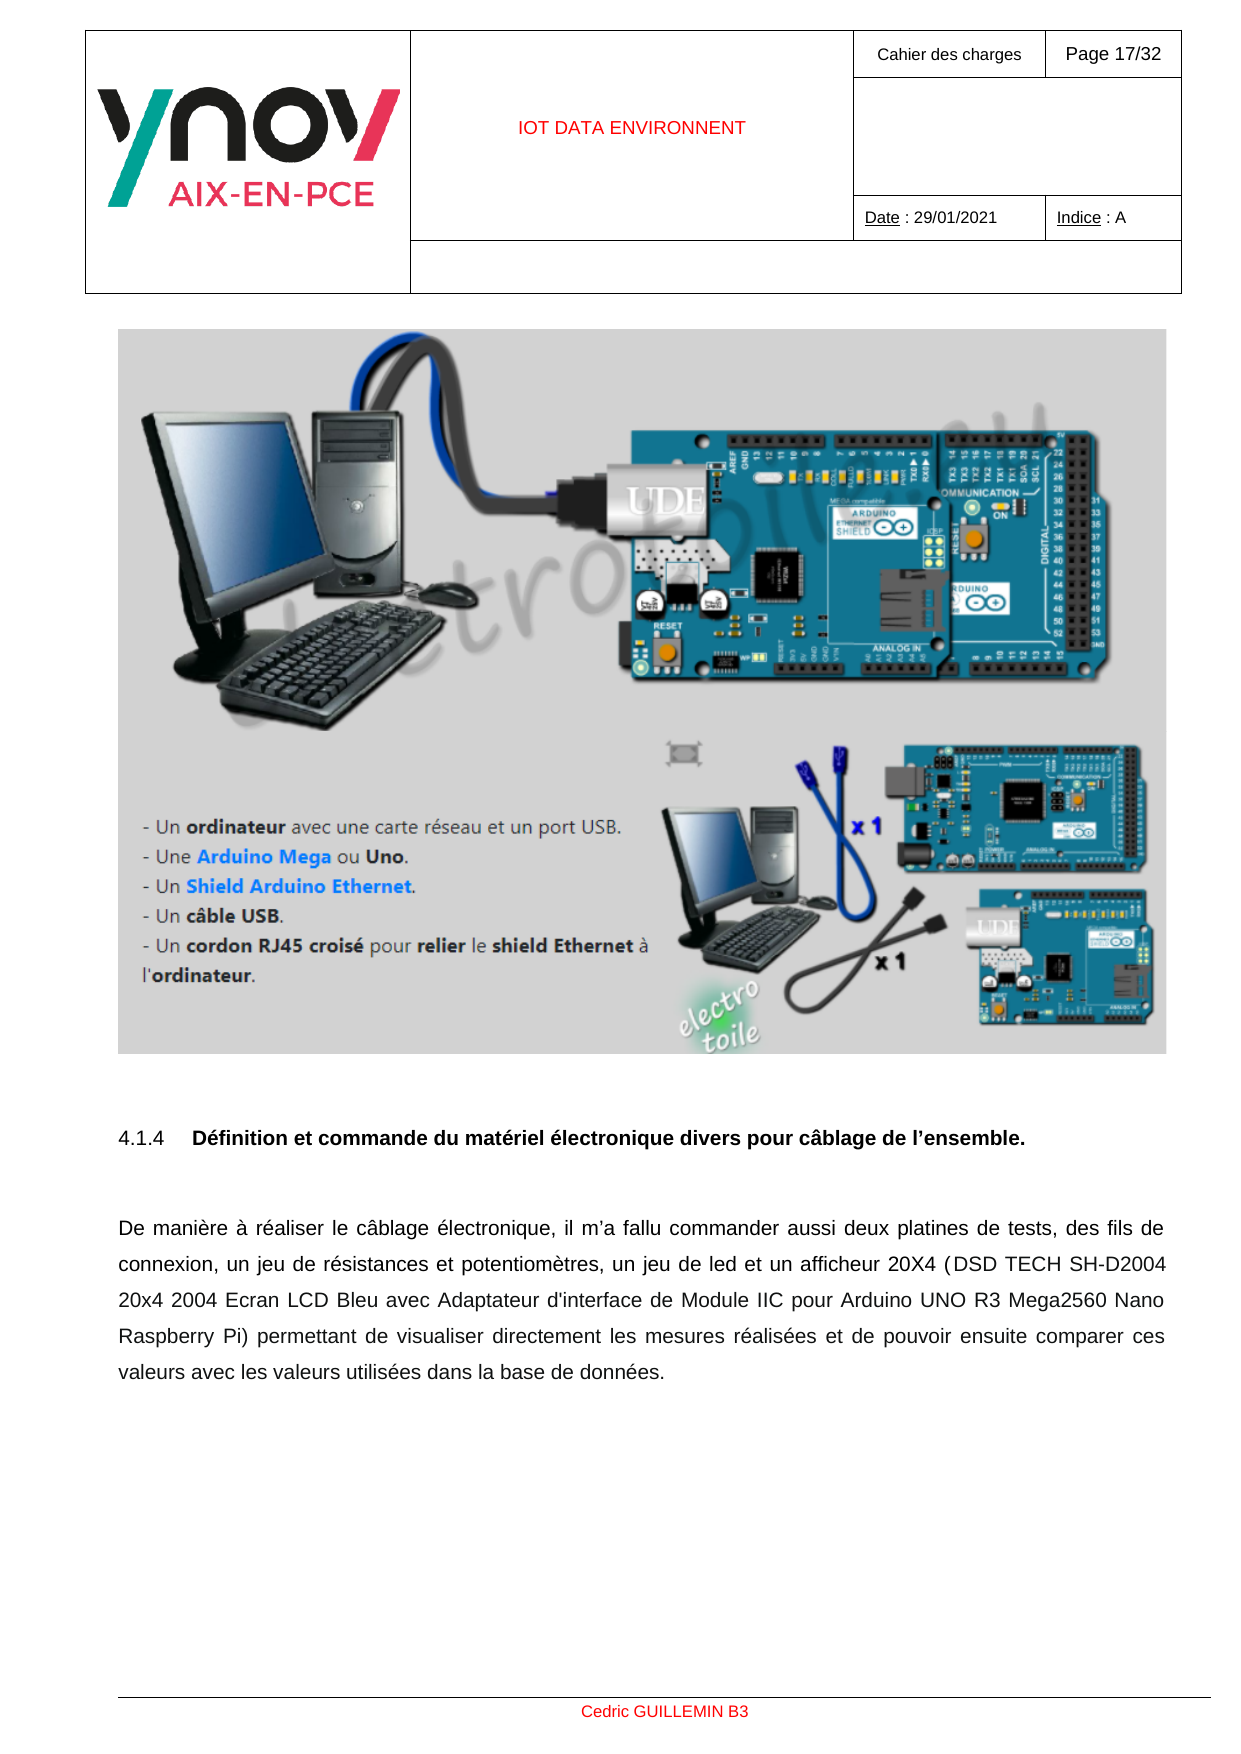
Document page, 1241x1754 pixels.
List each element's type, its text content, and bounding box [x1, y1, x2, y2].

picture [118, 329, 1167, 1054]
text De manière à réaliser le câblage électronique, il m’a fallu commander aussi deux platines de tests, des fils de connexion, un jeu de résistances et potentiomètres, un jeu de led et un afficheur 20X4 (DSD TECH SH-D2004 20x4 2004 Ecran LCD Bleu avec Adaptateur d'interface de Module IIC pour Arduino UNO R3 Mega2560 Nano Raspberry Pi) permettant de visualiser directement les mesures réalisées et de pouvoir ensuite comparer ces valeurs avec les valeurs utilisées dans la base de données. [118, 1216, 1167, 1384]
subtitle Définition et commande du matériel électronique divers pour câblage de l’ensemble. [118, 1125, 1167, 1149]
picture [97, 87, 400, 207]
